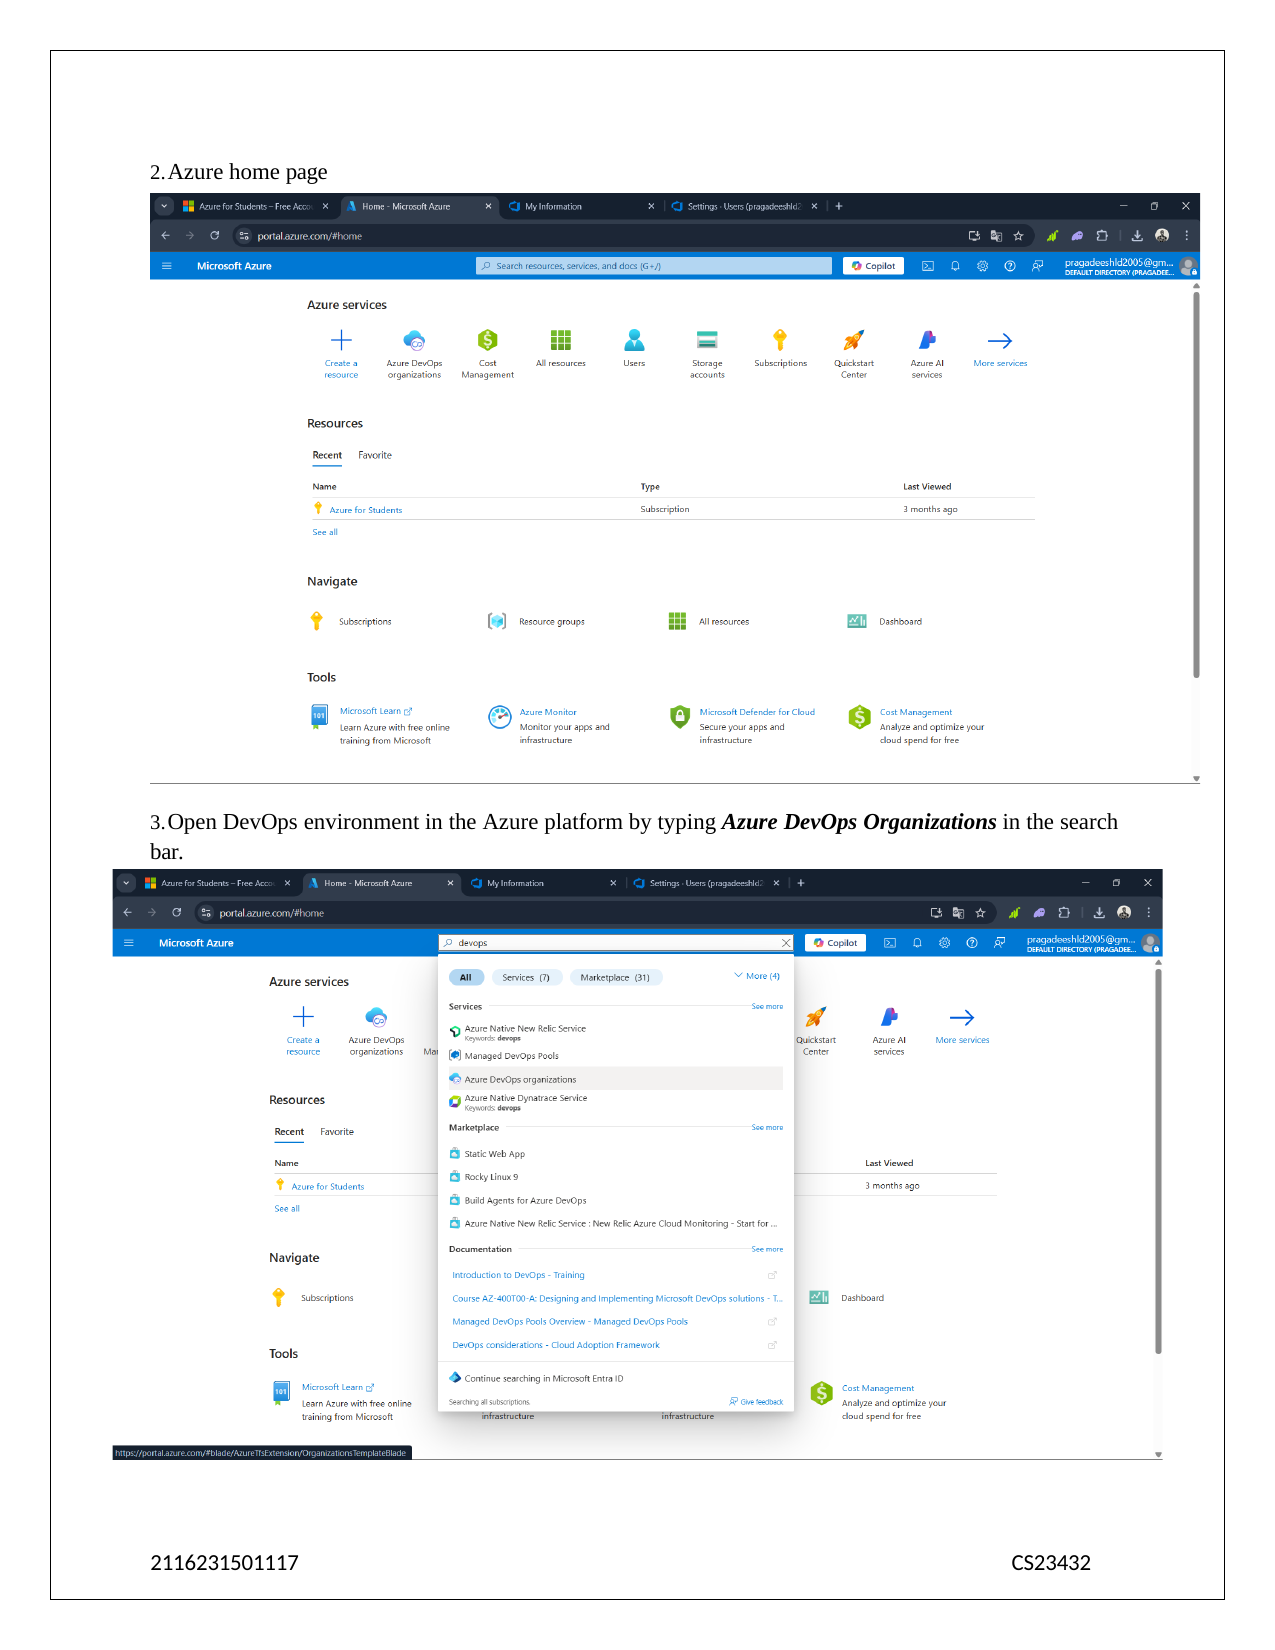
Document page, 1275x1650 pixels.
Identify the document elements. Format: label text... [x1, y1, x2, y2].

list Azure home page [150, 158, 1162, 185]
picture [150, 193, 1200, 784]
picture [112, 869, 1163, 1460]
list Open DevOps environment in the Azure platform by typing Azure DevOps Organizations in the search bar. [150, 808, 1119, 865]
